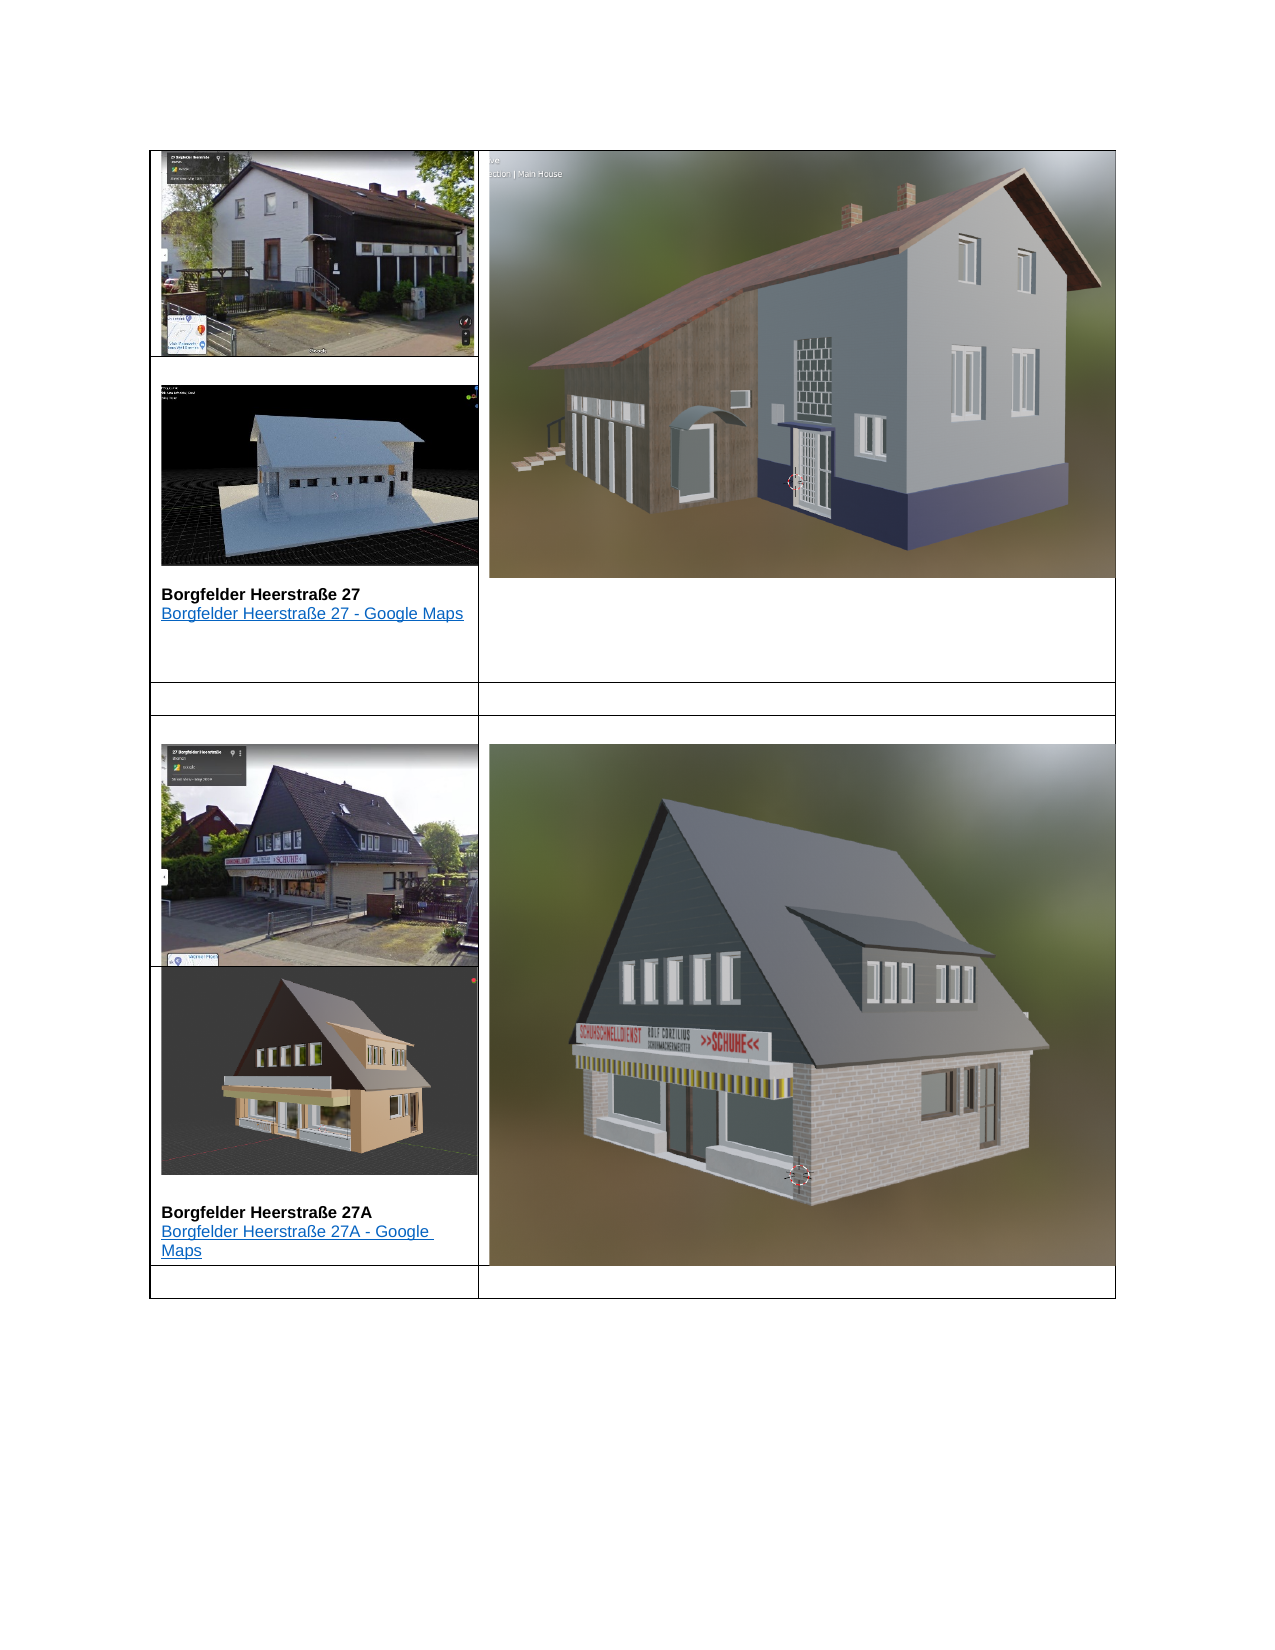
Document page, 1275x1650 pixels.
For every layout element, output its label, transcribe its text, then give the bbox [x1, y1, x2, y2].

picture [161, 967, 478, 1175]
table_cell [151, 1266, 478, 1298]
table_cell [479, 683, 1115, 715]
picture [161, 744, 478, 966]
table_cell [151, 716, 478, 966]
table_cell [151, 151, 161, 356]
picture [161, 385, 478, 566]
table_cell Borgfelder Heerstraße 27 Borgfelder Heerstraße 27 - Google Maps [151, 357, 478, 682]
picture [489, 744, 1116, 1266]
table_cell Borgfelder Heerstraße 27A Borgfelder Heerstraße 27A - Google Maps [151, 967, 478, 1265]
picture [489, 151, 1116, 578]
table_cell [479, 151, 1115, 682]
picture [161, 151, 475, 356]
table_cell [479, 1266, 1115, 1298]
table_cell [479, 716, 1115, 1265]
table_cell [151, 683, 478, 715]
